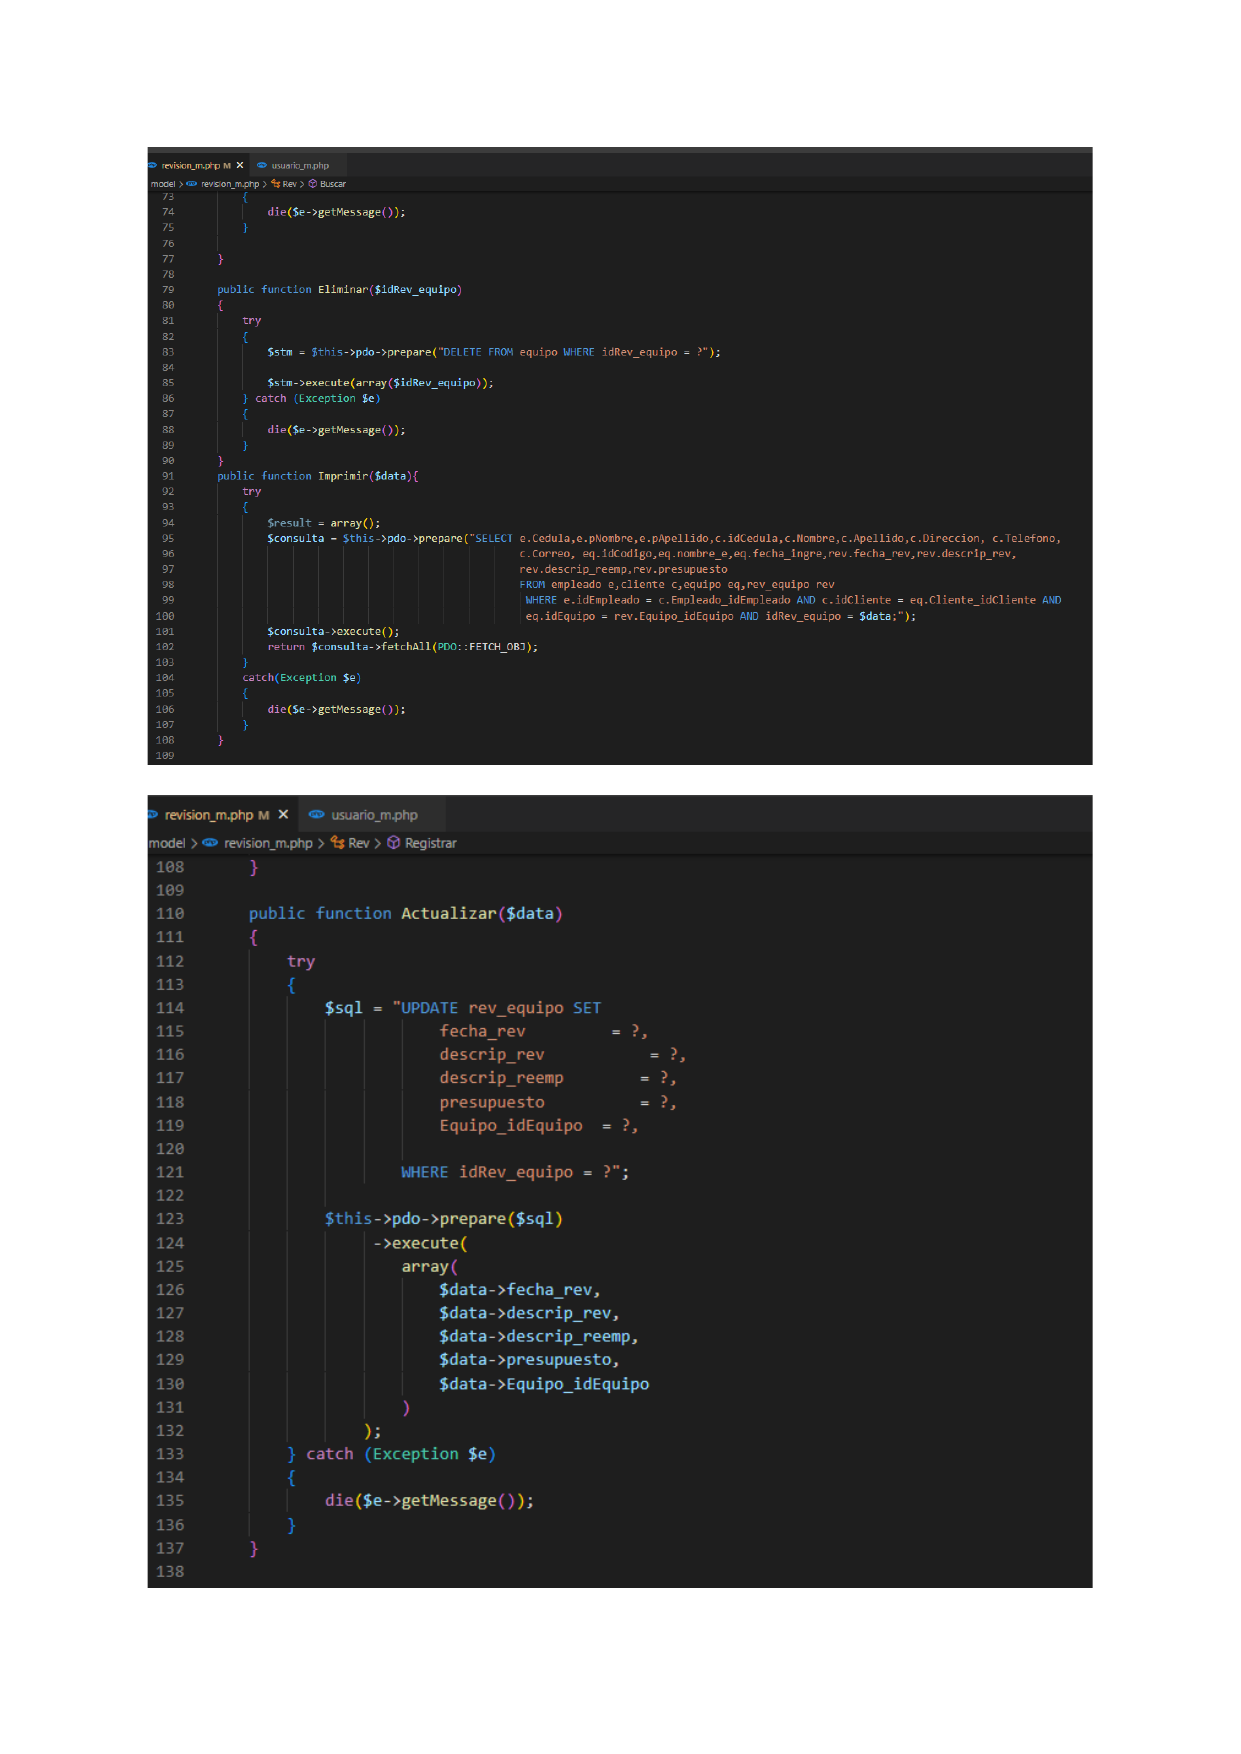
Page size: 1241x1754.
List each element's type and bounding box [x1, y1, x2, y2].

picture [147, 795, 1093, 1588]
picture [147, 147, 1093, 765]
